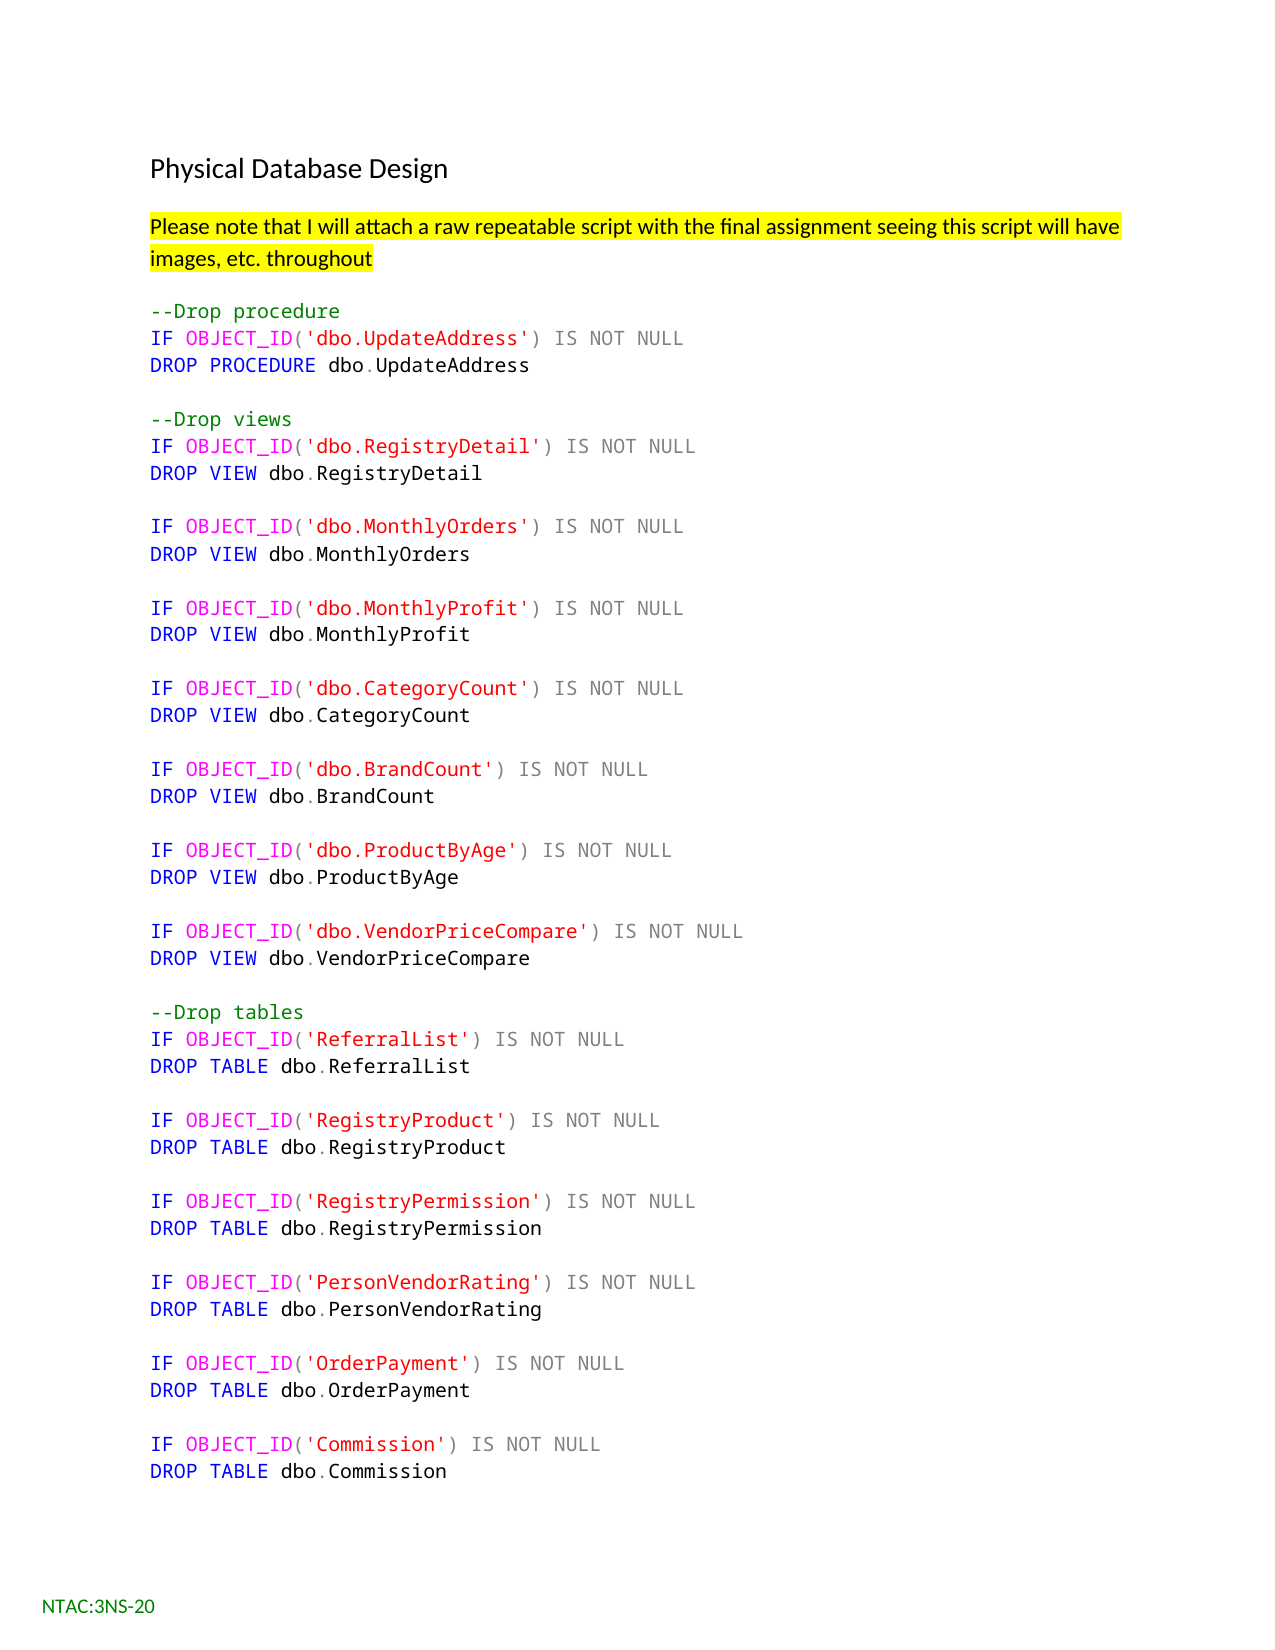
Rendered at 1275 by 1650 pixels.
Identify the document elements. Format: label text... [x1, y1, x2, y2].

text IF OBJECT_ID('OrderPayment') IS NOT NULL [150, 1349, 1125, 1376]
text IF OBJECT_ID('dbo.ProductByAge') IS NOT NULL [150, 837, 1125, 863]
text IF OBJECT_ID('RegistryProduct') IS NOT NULL [150, 1106, 1125, 1133]
text DROP VIEW dbo.MonthlyOrders [150, 540, 1125, 567]
text --Drop procedure [150, 297, 1125, 324]
text IF OBJECT_ID('Commission') IS NOT NULL [150, 1430, 1125, 1457]
text IF OBJECT_ID('dbo.VendorPriceCompare') IS NOT NULL [150, 917, 1125, 944]
text IF OBJECT_ID('dbo.CategoryCount') IS NOT NULL [150, 675, 1125, 702]
text Physical Database Design [150, 150, 1125, 186]
text IF OBJECT_ID('dbo.UpdateAddress') IS NOT NULL [150, 324, 1125, 351]
text DROP TABLE dbo.PersonVendorRating [150, 1295, 1125, 1322]
text DROP VIEW dbo.ProductByAge [150, 863, 1125, 891]
text DROP VIEW dbo.CategoryCount [150, 702, 1125, 729]
text IF OBJECT_ID('dbo.MonthlyProfit') IS NOT NULL [150, 594, 1125, 621]
text DROP VIEW dbo.MonthlyProfit [150, 621, 1125, 648]
text IF OBJECT_ID('dbo.BrandCount') IS NOT NULL [150, 756, 1125, 783]
text --Drop tables [150, 998, 1125, 1025]
text DROP VIEW dbo.BrandCount [150, 783, 1125, 809]
text IF OBJECT_ID('dbo.MonthlyOrders') IS NOT NULL [150, 513, 1125, 540]
text DROP VIEW dbo.RegistryDetail [150, 459, 1125, 486]
text DROP TABLE dbo.RegistryPermission [150, 1214, 1125, 1241]
text IF OBJECT_ID('RegistryPermission') IS NOT NULL [150, 1187, 1125, 1214]
text DROP TABLE dbo.RegistryProduct [150, 1133, 1125, 1160]
text DROP VIEW dbo.VendorPriceCompare [150, 944, 1125, 971]
text IF OBJECT_ID('PersonVendorRating') IS NOT NULL [150, 1268, 1125, 1295]
text IF OBJECT_ID('ReferralList') IS NOT NULL [150, 1025, 1125, 1052]
text --Drop views [150, 405, 1125, 432]
text DROP TABLE dbo.ReferralList [150, 1052, 1125, 1079]
text IF OBJECT_ID('dbo.RegistryDetail') IS NOT NULL [150, 432, 1125, 459]
text Please note that I will attach a raw repeatable script with the final assignment seeing this script will have images, etc. throughout [150, 212, 1125, 272]
text DROP TABLE dbo.OrderPayment [150, 1376, 1125, 1403]
text DROP PROCEDURE dbo.UpdateAddress [150, 351, 1125, 378]
text DROP TABLE dbo.Commission [150, 1457, 1125, 1484]
